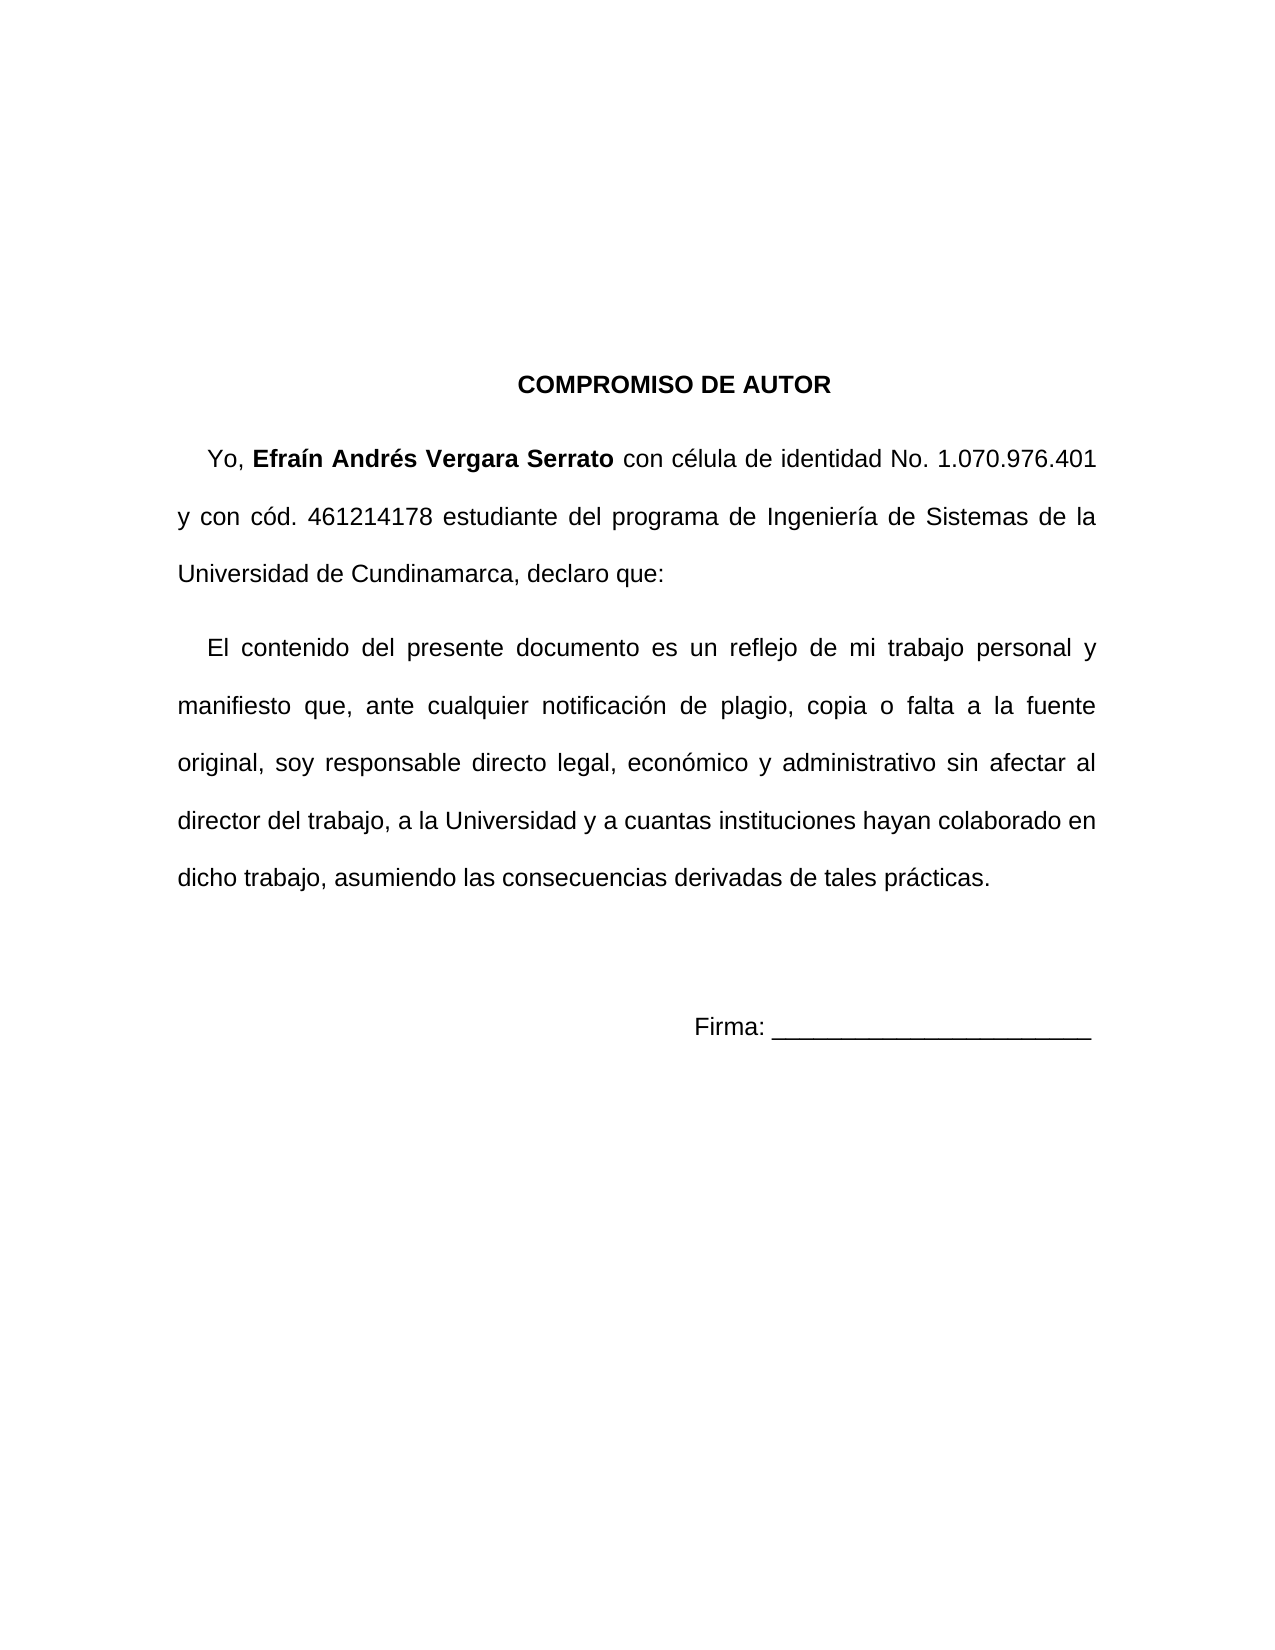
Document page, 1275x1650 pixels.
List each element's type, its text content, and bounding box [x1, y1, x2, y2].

text El contenido del presente documento es un reflejo de mi trabajo personal y manifiesto que, ante cualquier notificación de plagio, copia o falta a la fuente original, soy responsable directo legal, económico y administrativo sin afectar al director del trabajo, a la Universidad y a cuantas instituciones hayan colaborado en dicho trabajo, asumiendo las consecuencias derivadas de tales prácticas. [177, 633, 1098, 892]
text COMPROMISO DE AUTOR [177, 370, 1098, 399]
text Yo, Efraín Andrés Vergara Serrato con célula de identidad No. 1.070.976.401 y con cód. 461214178 estudiante del programa de Ingeniería de Sistemas de la Universidad de Cundinamarca, declaro que: [177, 444, 1098, 588]
text Firma: _______________________ [693, 1012, 1098, 1041]
